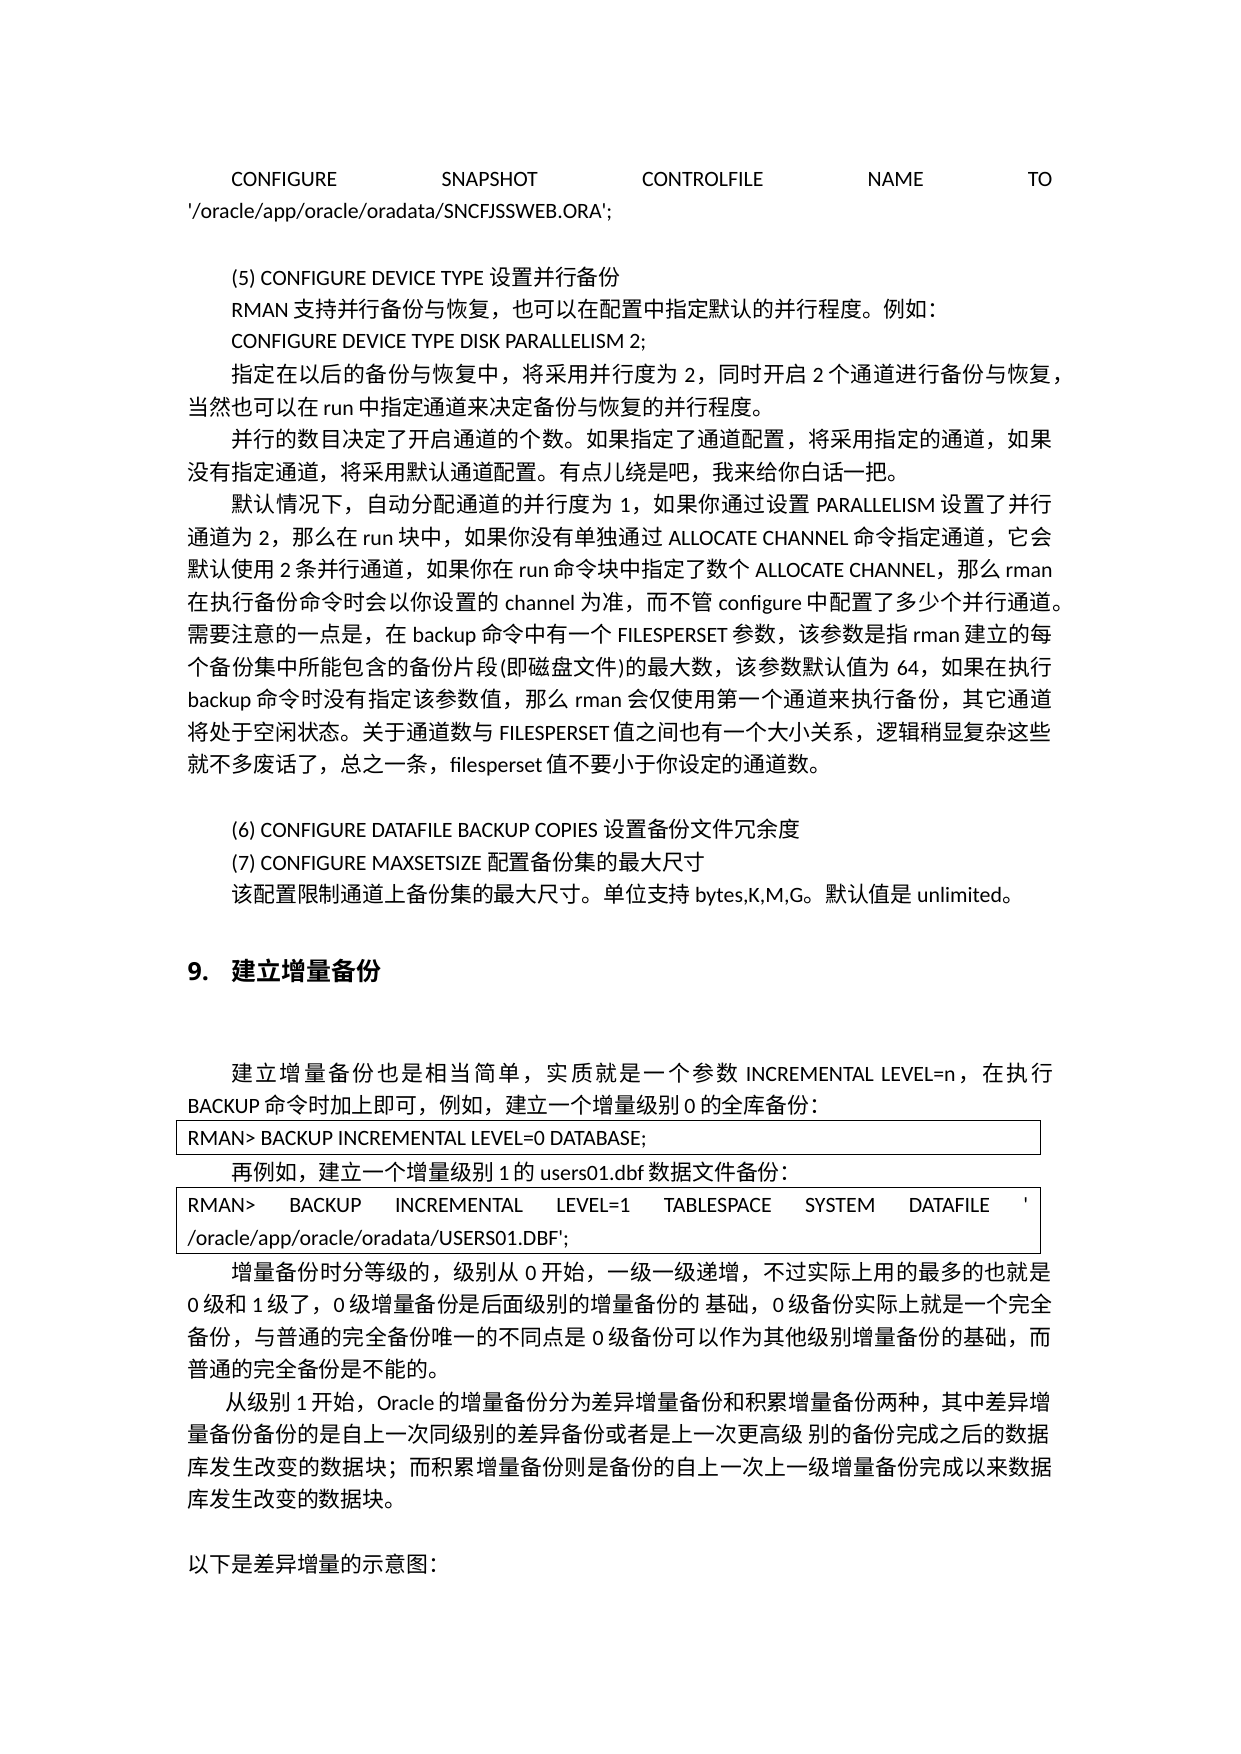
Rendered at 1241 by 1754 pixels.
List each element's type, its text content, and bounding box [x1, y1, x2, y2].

text 建立增量备份也是相当简单，实质就是一个参数INCREMENTAL LEVEL=n，在执行BACKUP命令时加上即可，例如，建立一个增量级别0的全库备份： [187, 1055, 1053, 1120]
text 指定在以后的备份与恢复中，将采用并行度为2，同时开启2个通道进行备份与恢复，当然也可以在run中指定通道来决定备份与恢复的并行程度。 [187, 357, 1053, 422]
text 并行的数目决定了开启通道的个数。如果指定了通道配置，将采用指定的通道，如果没有指定通道，将采用默认通道配置。有点儿绕是吧，我来给你白话一把。 [187, 422, 1053, 487]
text CONFIGURE DEVICE TYPE DISK PARALLELISM 2; [187, 324, 1053, 357]
text 该配置限制通道上备份集的最大尺寸。单位支持bytes,K,M,G。默认值是unlimited。 [187, 877, 1053, 909]
table_header RMAN> BACKUP INCREMENTAL LEVEL=1 TABLESPACE SYSTEM DATAFILE ' /oracle/app/oracle/oradata/USERS01.DBF'; [177, 1188, 1040, 1253]
text (5) CONFIGURE DEVICE TYPE 设置并行备份 [187, 259, 1053, 292]
text RMAN支持并行备份与恢复，也可以在配置中指定默认的并行程度。例如： [187, 292, 1053, 324]
text 增量备份时分等级的，级别从0开始，一级一级递增，不过实际上用的最多的也就是0级和1级了，0级增量备份是后面级别的增量备份的 基础，0级备份实际上就是一个完全备份，与普通的完全备份唯一的不同点是0级备份可以作为其他级别增量备份的基础，而普通的完全备份是不能的。 [187, 1254, 1053, 1384]
text 以下是差异增量的示意图： [187, 1547, 1053, 1579]
table_header RMAN> BACKUP INCREMENTAL LEVEL=0 DATABASE; [177, 1121, 1040, 1154]
text 再例如，建立一个增量级别1的users01.dbf数据文件备份： [187, 1155, 1053, 1187]
text (6) CONFIGURE DATAFILE BACKUP COPIES 设置备份文件冗余度 [187, 812, 1053, 844]
text (7) CONFIGURE MAXSETSIZE 配置备份集的最大尺寸 [187, 844, 1053, 877]
text CONFIGURE SNAPSHOT CONTROLFILE NAME TO '/oracle/app/oracle/oradata/SNCFJSSWEB.ORA'; [187, 162, 1053, 227]
subtitle 建立增量备份 [187, 937, 1053, 1002]
text 默认情况下，自动分配通道的并行度为1，如果你通过设置PARALLELISM设置了并行通道为2，那么在run块中，如果你没有单独通过ALLOCATE CHANNEL命令指定通道，它会默认使用2条并行通道，如果你在run命令块中指定了数个ALLOCATE CHANNEL，那么rman在执行备份命令时会以你设置的channel为准，而不管configure中配置了多少个并行通道。需要注意的一点是，在backup命令中有一个FILESPERSET参数，该参数是指rman建立的每个备份集中所能包含的备份片段(即磁盘文件)的最大数，该参数默认值为64，如果在执行backup命令时没有指定该参数值，那么rman会仅使用第一个通道来执行备份，其它通道将处于空闲状态。关于通道数与FILESPERSET值之间也有一个大小关系，逻辑稍显复杂这些就不多废话了，总之一条，filesperset值不要小于你设定的通道数。 [187, 487, 1053, 779]
text 从级别1开始，Oracle的增量备份分为差异增量备份和积累增量备份两种，其中差异增量备份备份的是自上一次同级别的差异备份或者是上一次更高级 别的备份完成之后的数据库发生改变的数据块；而积累增量备份则是备份的自上一次上一级增量备份完成以来数据库发生改变的数据块。 [187, 1384, 1053, 1514]
